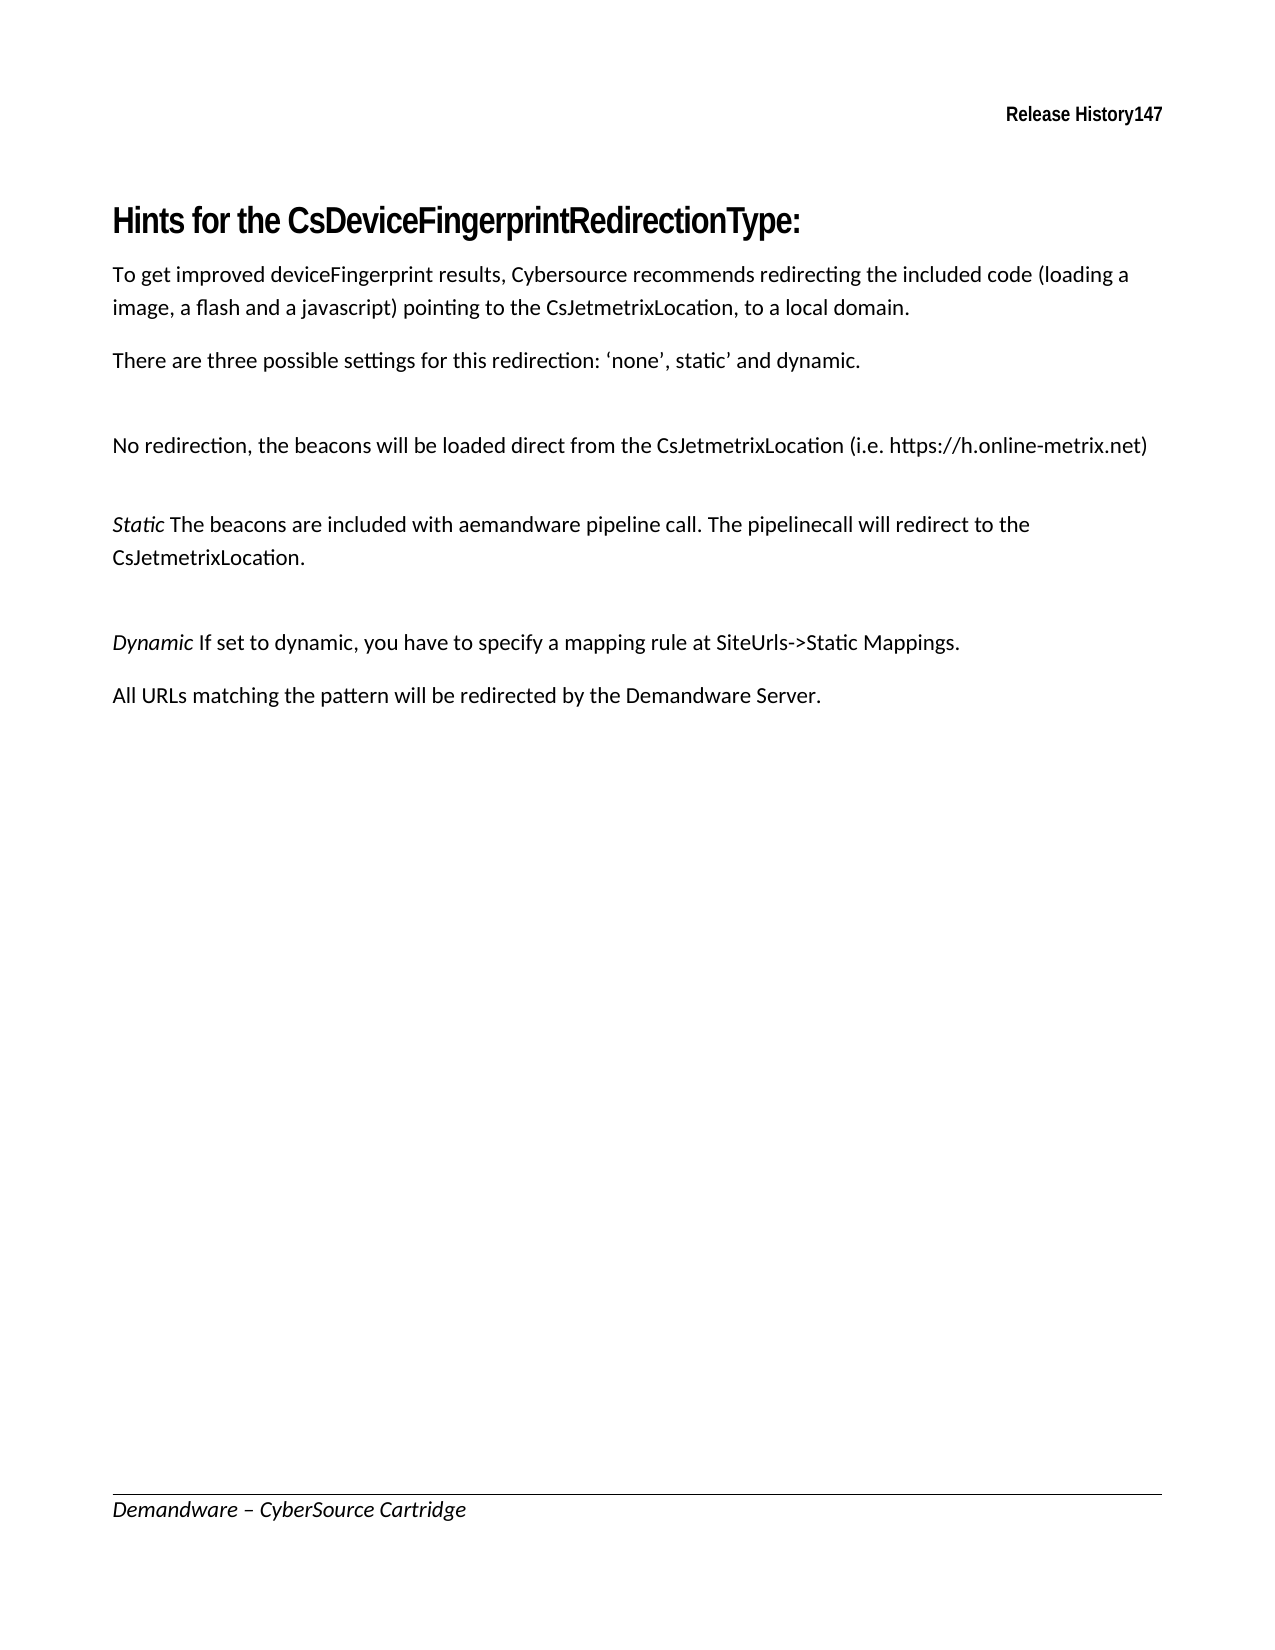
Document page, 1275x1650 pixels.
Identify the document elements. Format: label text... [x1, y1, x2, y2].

text To get improved deviceFingerprint results, Cybersource recommends redirecting the included code (loading a image, a flash and a javascript) pointing to the CsJetmetrixLocation, to a local domain. [112, 261, 1162, 321]
text Dynamic If set to dynamic, you have to specify a mapping rule at SiteUrls->Static Mappings. [112, 628, 1162, 656]
text All URLs matching the pattern will be redirected by the Demandware Server. [112, 681, 1162, 709]
text Static The beacons are included with aemandware pipeline call. The pipelinecall will redirect to the CsJetmetrixLocation. [112, 511, 1162, 603]
text No redirection, the beacons will be loaded direct from the CsJetmetrixLocation (i.e. https://h.online-metrix.net) [112, 431, 1162, 486]
subtitle Hints for the CsDeviceFingerprintRedirectionType: [112, 199, 1162, 242]
text There are three possible settings for this redirection: ‘none’, static’ and dynamic. [112, 346, 1162, 406]
